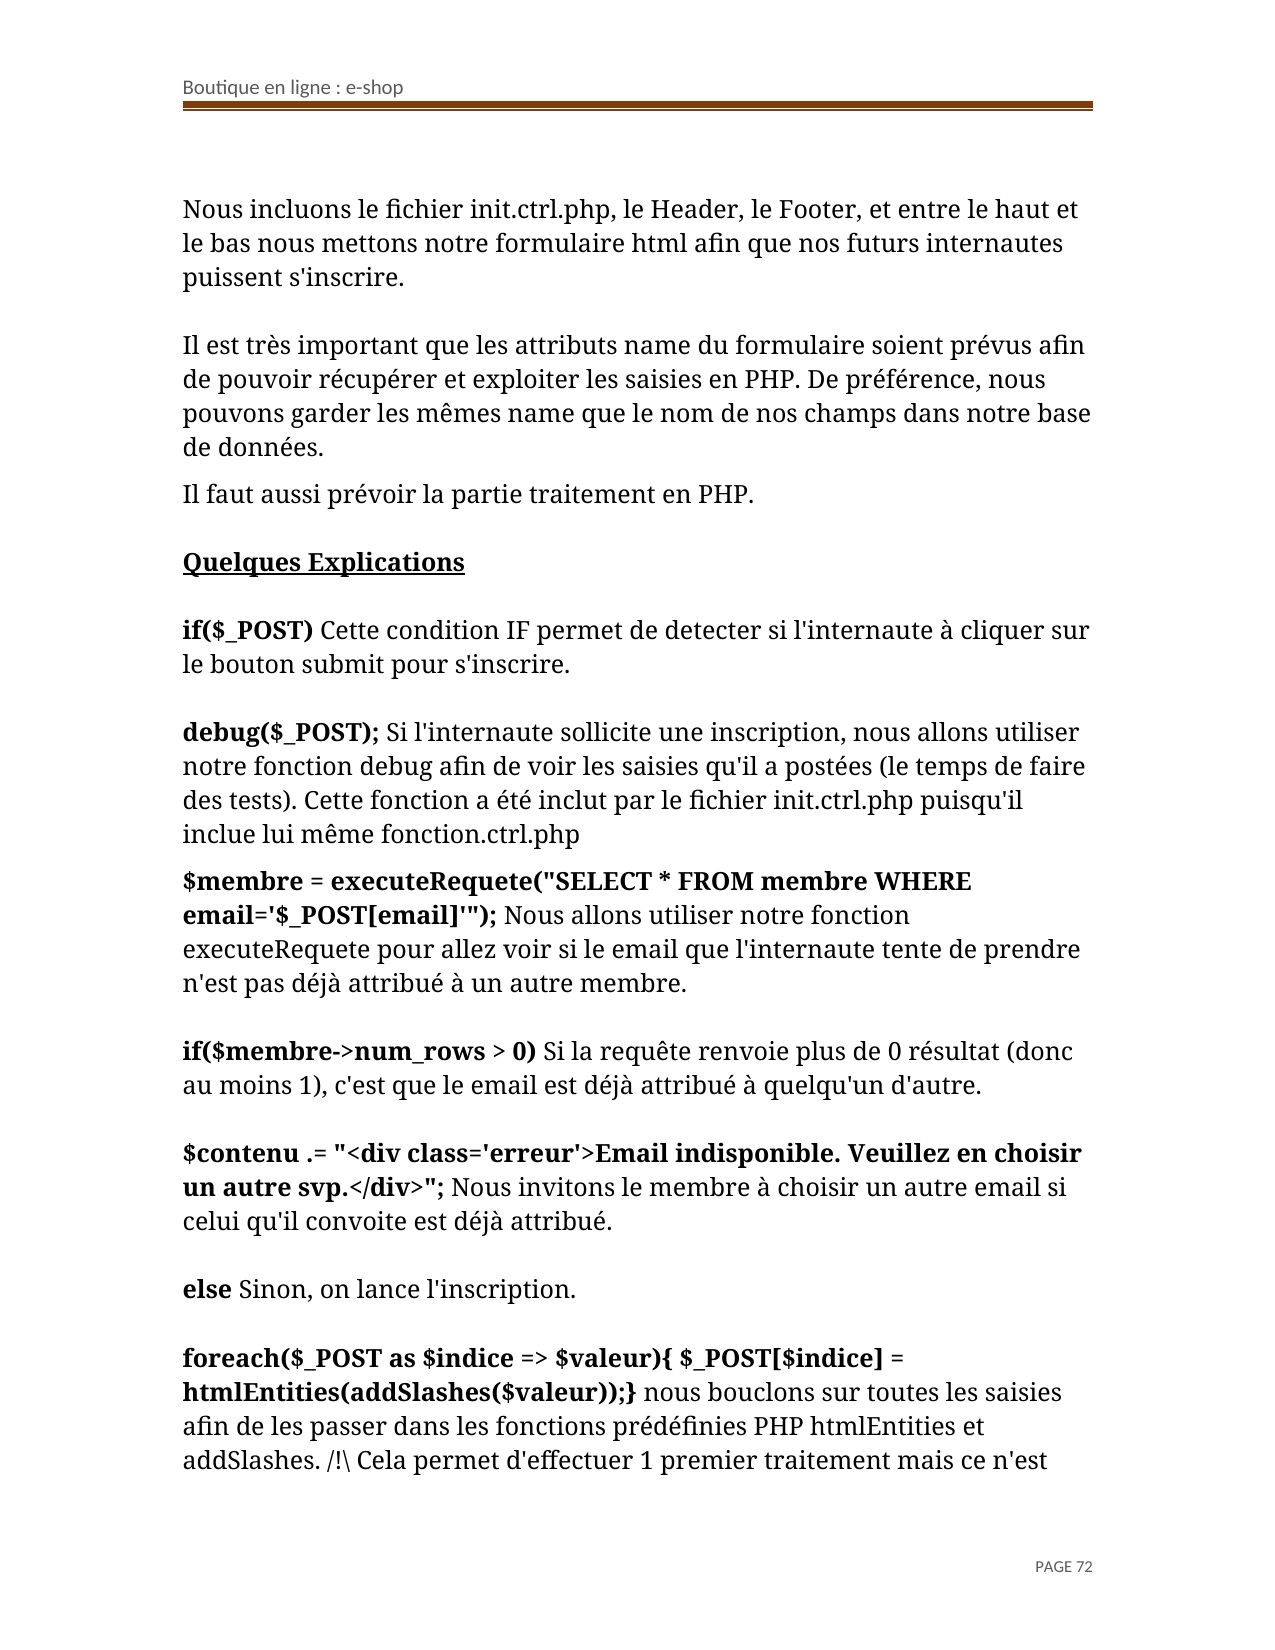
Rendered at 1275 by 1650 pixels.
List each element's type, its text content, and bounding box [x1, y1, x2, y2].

text Nous incluons le fichier init.ctrl.php, le Header, le Footer, et entre le haut et le bas nous mettons notre formulaire html afin que nos futurs internautes puissent s'inscrire. Il est très important que les attributs name du formulaire soient prévus afin de pouvoir récupérer et exploiter les saisies en PHP. De préférence, nous pouvons garder les mêmes name que le nom de nos champs dans notre base de données. [182, 191, 1093, 464]
text Il faut aussi prévoir la partie traitement en PHP. Quelques Explications if($_POST) Cette condition IF permet de detecter si l'internaute à cliquer sur le bouton submit pour s'inscrire. debug($_POST); Si l'internaute sollicite une inscription, nous allons utiliser notre fonction debug afin de voir les saisies qu'il a postées (le temps de faire des tests). Cette fonction a été inclut par le fichier init.ctrl.php puisqu'il inclue lui même fonction.ctrl.php [182, 476, 1093, 851]
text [182, 863, 1093, 1477]
